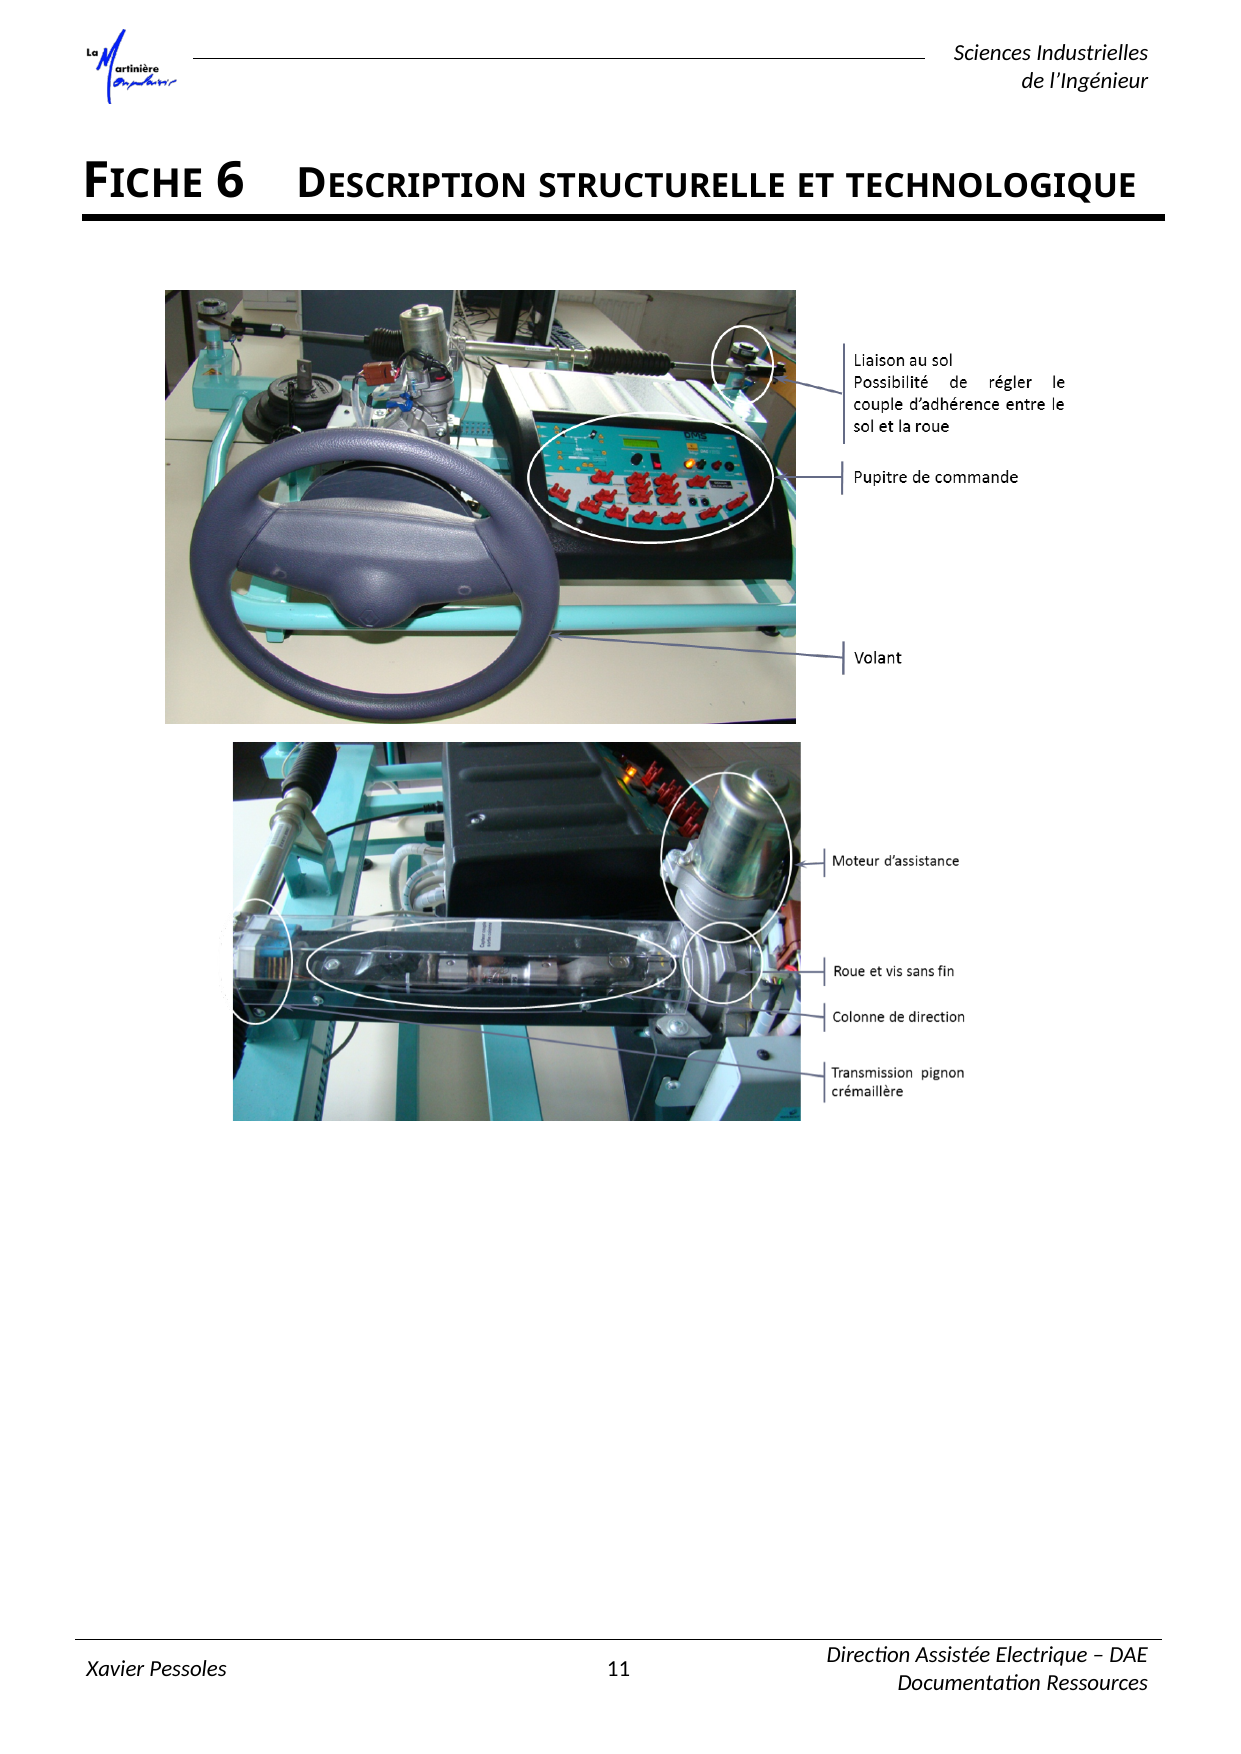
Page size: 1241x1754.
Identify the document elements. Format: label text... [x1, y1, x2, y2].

picture [86, 29, 177, 104]
subtitle Description structurelle et technologique [82, 144, 1165, 214]
picture [217, 742, 1023, 1121]
picture [165, 290, 1076, 724]
